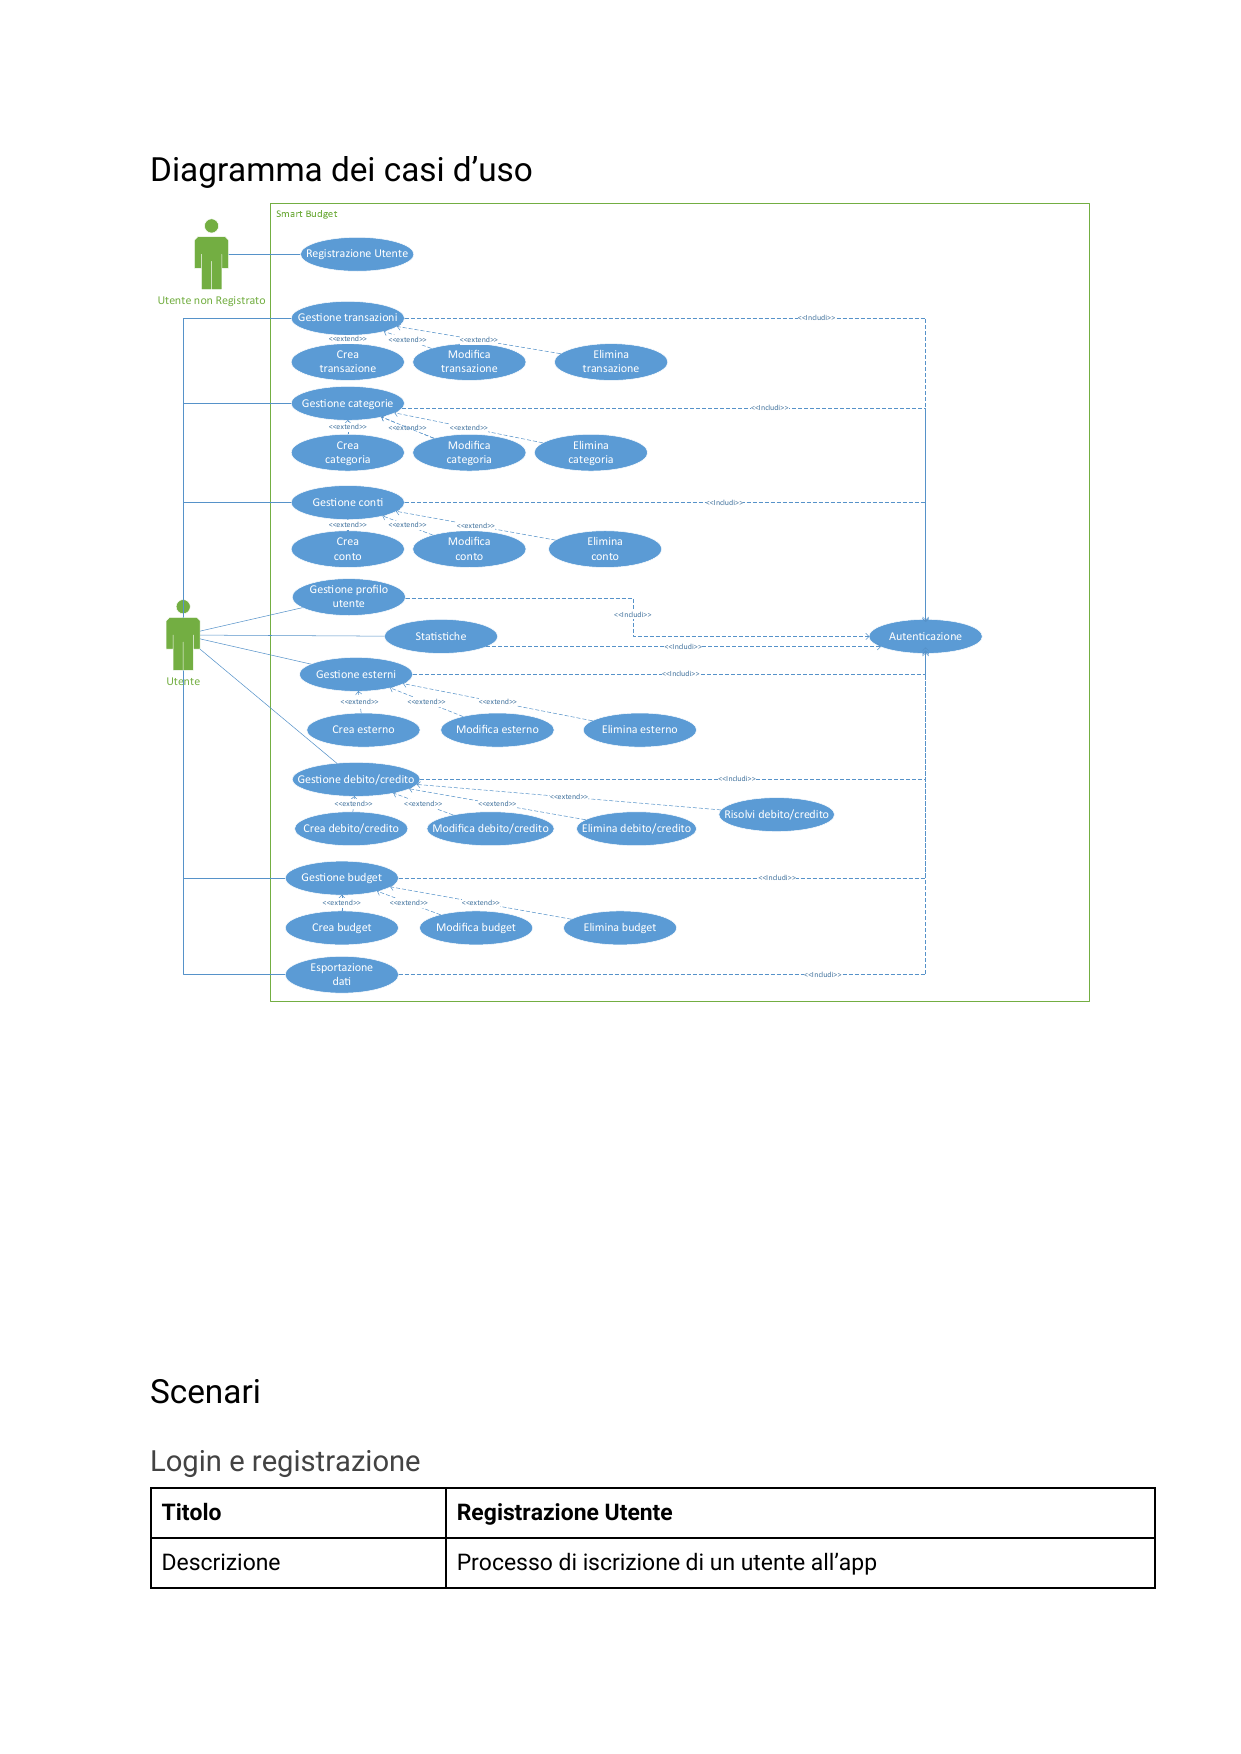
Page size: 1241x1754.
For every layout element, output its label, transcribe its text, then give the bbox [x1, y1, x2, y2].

table_cell Processo di iscrizione di un utente all’app [447, 1539, 1154, 1587]
subtitle Diagramma dei casi d’uso [150, 150, 1090, 189]
table_header Registrazione Utente [447, 1489, 1154, 1537]
subtitle Scenari [150, 1372, 1090, 1411]
table_cell Descrizione [152, 1539, 445, 1587]
table_header Titolo [152, 1489, 445, 1537]
subtitle Login e registrazione [150, 1444, 1090, 1479]
